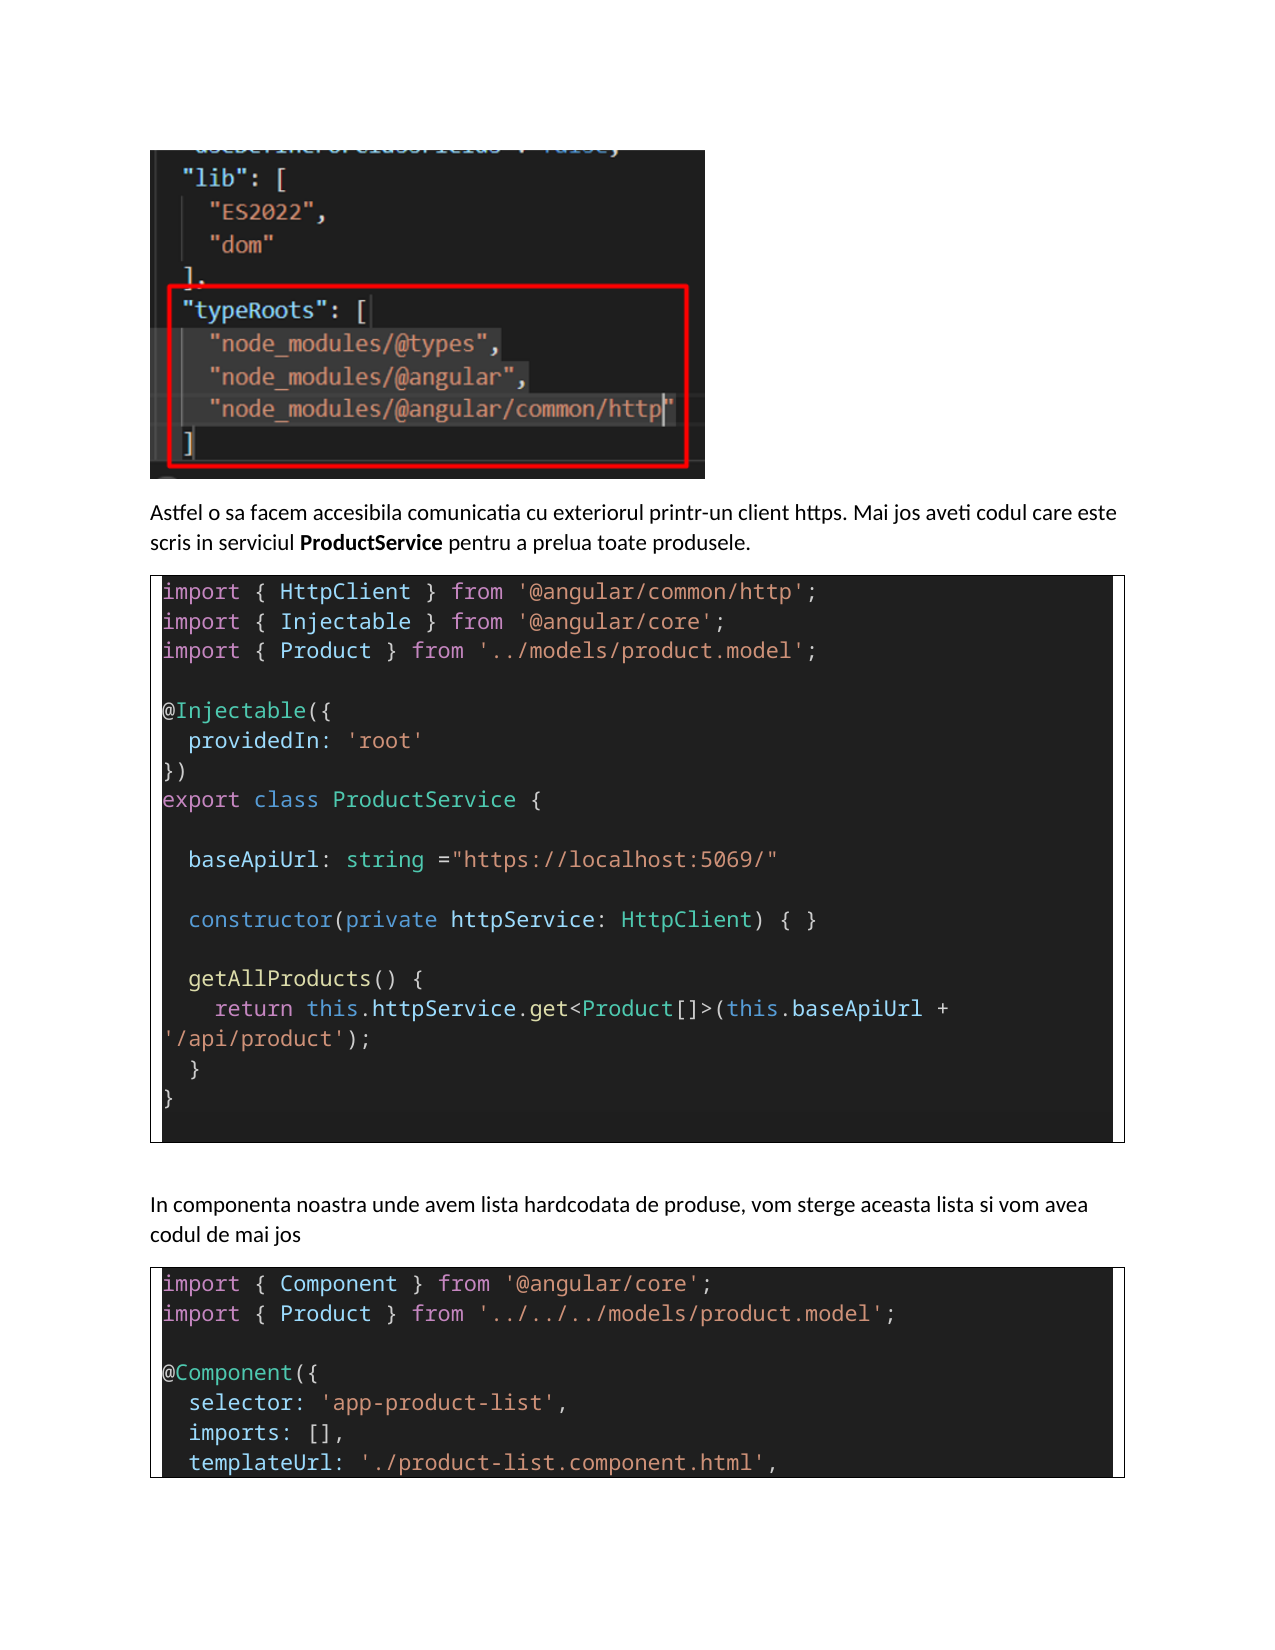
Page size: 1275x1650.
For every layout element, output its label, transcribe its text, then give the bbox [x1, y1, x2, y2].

text In componenta noastra unde avem lista hardcodata de produse, vom sterge aceasta lista si vom avea codul de mai jos [150, 1190, 1125, 1248]
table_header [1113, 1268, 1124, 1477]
picture [150, 150, 705, 479]
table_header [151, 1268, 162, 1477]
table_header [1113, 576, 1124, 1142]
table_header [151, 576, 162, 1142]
text Astfel o sa facem accesibila comunicatia cu exteriorul printr-un client https. Mai jos aveti codul care este scris in serviciul ProductService pentru a prelua toate produsele. [150, 498, 1125, 556]
